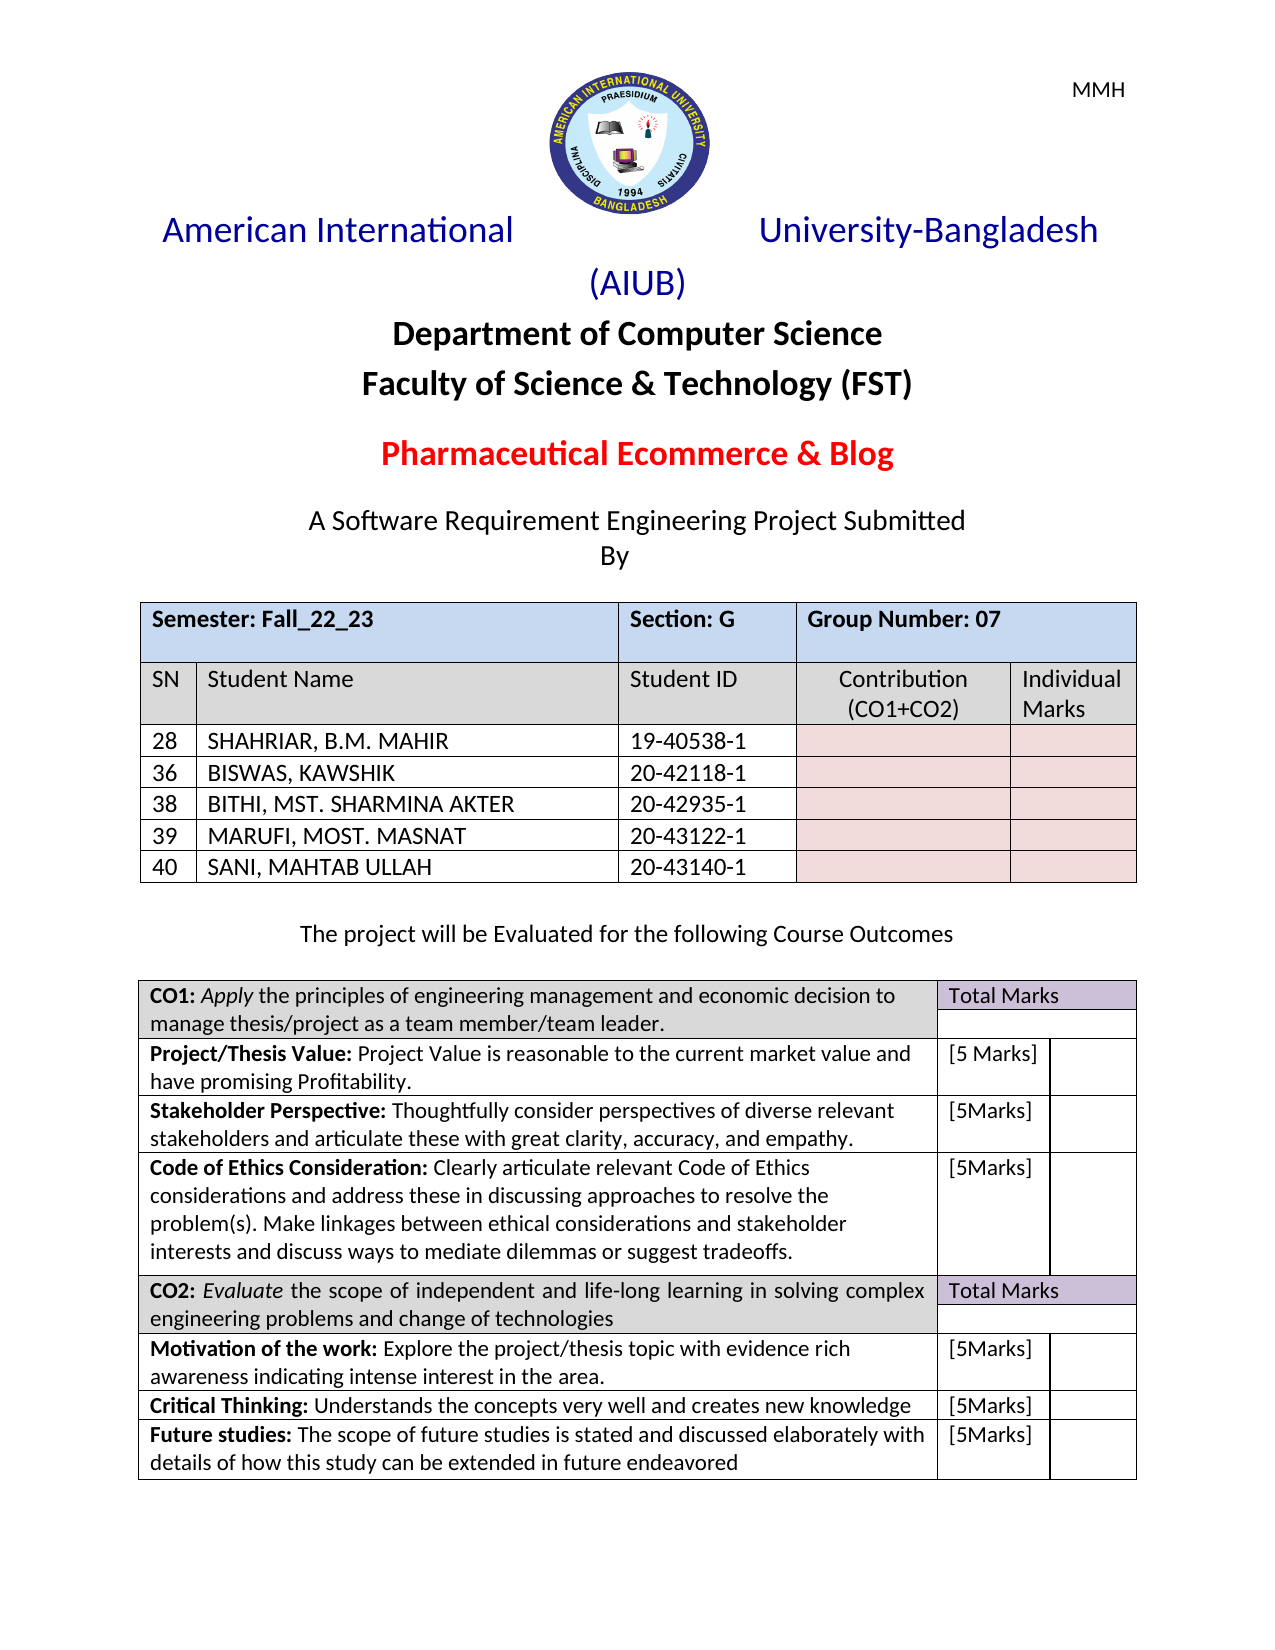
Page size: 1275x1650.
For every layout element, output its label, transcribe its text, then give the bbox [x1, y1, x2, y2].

table_header Group Number: 07 [797, 603, 1136, 662]
text Pharmaceutical Ecommerce & Blog [150, 431, 1125, 474]
table_cell [5Marks] [938, 1334, 1049, 1390]
table_cell 36 [141, 757, 196, 787]
table_cell 28 [141, 725, 196, 756]
table_cell 20-42935-1 [619, 788, 796, 819]
table_cell [797, 820, 1010, 850]
table_cell [797, 725, 1010, 756]
table_cell [1051, 1039, 1136, 1095]
table_cell [1011, 757, 1136, 787]
table_cell [797, 851, 1010, 882]
table_cell [1011, 725, 1136, 756]
table_cell Project/Thesis Value: Project Value is reasonable to the current market value and have promising Profitability. [139, 1039, 937, 1095]
text The project will be Evaluated for the following Course Outcomes [225, 919, 1125, 949]
table_cell [5Marks] [938, 1096, 1049, 1152]
table_cell [938, 1010, 1136, 1038]
table_cell 20-43140-1 [619, 851, 796, 882]
text By [525, 537, 1125, 602]
table_cell [797, 757, 1010, 787]
table_cell Stakeholder Perspective: Thoughtfully consider perspectives of diverse relevant stakeholders and articulate these with great clarity, accuracy, and empathy. [139, 1096, 937, 1152]
text American International University-Bangladesh (AIUB) Department of Computer Science Faculty of Science & Technology (FST) [150, 206, 1125, 404]
table_cell 40 [141, 851, 196, 882]
table_cell [797, 788, 1010, 819]
table_cell [5 Marks] [938, 1039, 1049, 1095]
table_cell [1051, 1334, 1136, 1390]
table_cell [5Marks] [938, 1153, 1049, 1275]
table_cell [1051, 1153, 1136, 1275]
table_cell [938, 1305, 1136, 1333]
table_cell CO2: Evaluate the scope of independent and life-long learning in solving complex engineering problems and change of technologies [139, 1276, 937, 1333]
picture [545, 68, 714, 218]
table_cell SANI, MAHTAB ULLAH [197, 851, 618, 882]
table_cell [5Marks] [938, 1391, 1049, 1419]
table_cell [1011, 788, 1136, 819]
table_cell [1011, 851, 1136, 882]
table_cell Contribution (CO1+CO2) [797, 663, 1010, 724]
table_cell Code of Ethics Consideration: Clearly articulate relevant Code of Ethics considerations and address these in discussing approaches to resolve the problem(s). Make linkages between ethical considerations and stakeholder interests and discuss ways to mediate dilemmas or suggest tradeoffs. [139, 1153, 937, 1275]
table_cell 19-40538-1 [619, 725, 796, 756]
table_cell Student ID [619, 663, 796, 724]
table_cell MARUFI, MOST. MASNAT [197, 820, 618, 850]
table_cell 39 [141, 820, 196, 850]
table_cell Future studies: The scope of future studies is stated and discussed elaborately with details of how this study can be extended in future endeavored [139, 1420, 937, 1479]
table_cell [1051, 1391, 1136, 1419]
text A Software Requirement Engineering Project Submitted [150, 502, 1125, 537]
table_cell Individual Marks [1011, 663, 1136, 724]
table_header Total Marks [938, 981, 1136, 1009]
table_cell 20-43122-1 [619, 820, 796, 850]
table_cell SN [141, 663, 196, 724]
table_header Section: G [619, 603, 796, 662]
table_cell [1051, 1420, 1136, 1479]
table_cell [1011, 820, 1136, 850]
table_cell Total Marks [938, 1276, 1136, 1304]
table_cell [5Marks] [938, 1420, 1049, 1479]
table_header Semester: Fall_22_23 [141, 603, 618, 662]
table_header CO1: Apply the principles of engineering management and economic decision to manage thesis/project as a team member/team leader. [139, 981, 937, 1038]
table_cell Critical Thinking: Understands the concepts very well and creates new knowledge [139, 1391, 937, 1419]
table_cell BISWAS, KAWSHIK [197, 757, 618, 787]
table_cell Motivation of the work: Explore the project/thesis topic with evidence rich awareness indicating intense interest in the area. [139, 1334, 937, 1390]
table_cell 20-42118-1 [619, 757, 796, 787]
table_cell SHAHRIAR, B.M. MAHIR [197, 725, 618, 756]
table_cell Student Name [197, 663, 618, 724]
table_cell [1051, 1096, 1136, 1152]
table_cell 38 [141, 788, 196, 819]
table_cell BITHI, MST. SHARMINA AKTER [197, 788, 618, 819]
